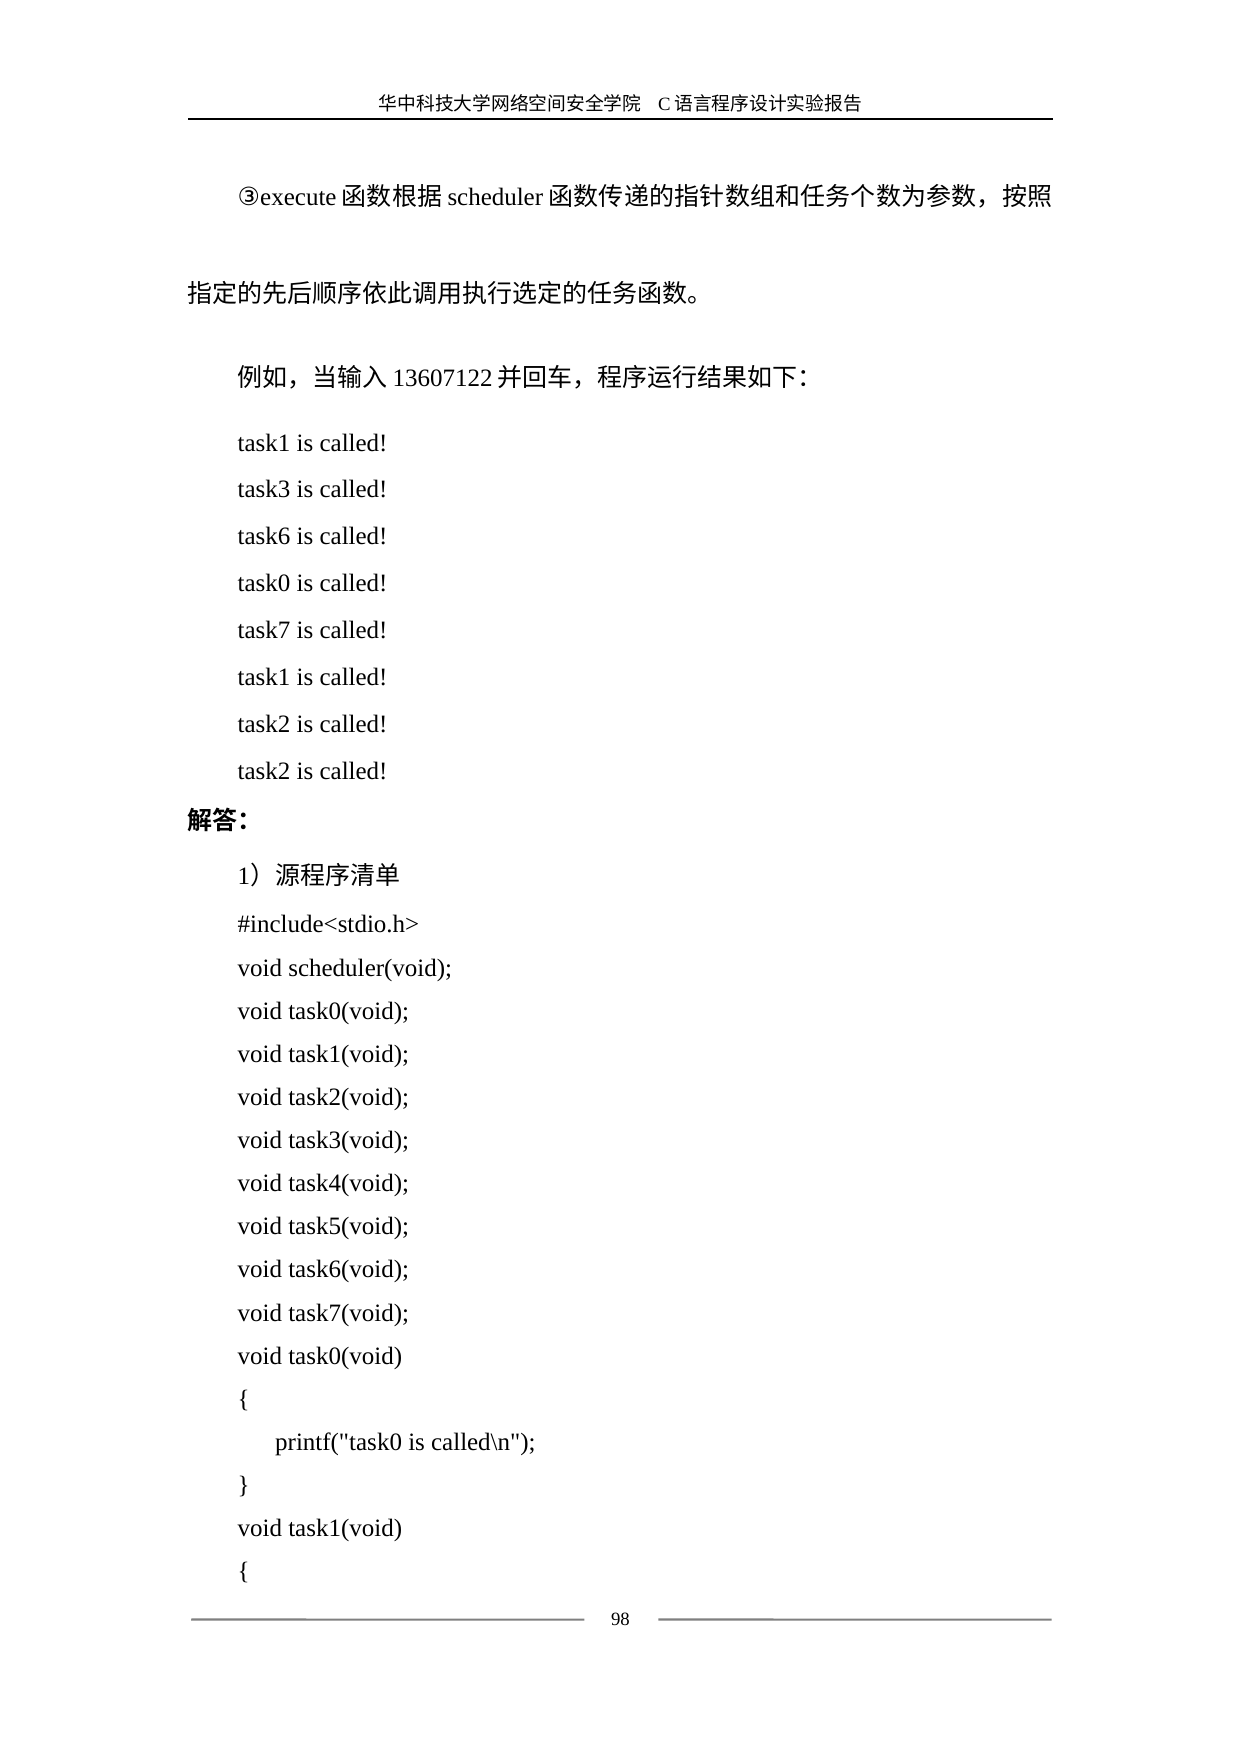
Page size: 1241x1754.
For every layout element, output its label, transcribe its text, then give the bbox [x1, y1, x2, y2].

text 例如，当输入13607122并回车，程序运行结果如下： [187, 343, 1053, 408]
text { [187, 1556, 1053, 1585]
text task2 is called! [187, 707, 1053, 739]
text task1 is called! [187, 660, 1053, 693]
text 解答： [187, 801, 1053, 837]
text void task1(void) [187, 1513, 1053, 1542]
text void task7(void); [187, 1298, 1053, 1326]
text ③execute函数根据scheduler函数传递的指针数组和任务个数为参数，按照指定的先后顺序依此调用执行选定的任务函数。 [187, 162, 1053, 324]
text void task6(void); [187, 1254, 1053, 1283]
text void scheduler(void); [187, 953, 1053, 981]
text task3 is called! [187, 473, 1053, 505]
text void task3(void); [187, 1125, 1053, 1154]
text void task5(void); [187, 1211, 1053, 1240]
text task1 is called! [187, 426, 1053, 458]
text void task2(void); [187, 1082, 1053, 1111]
text task0 is called! [187, 566, 1053, 599]
text task7 is called! [187, 613, 1053, 646]
text printf("task0 is called\n"); [187, 1427, 1053, 1456]
text void task0(void); [187, 996, 1053, 1024]
text #include<stdio.h> [187, 909, 1053, 938]
text void task0(void) [187, 1341, 1053, 1369]
text } [187, 1470, 1053, 1499]
text { [187, 1384, 1053, 1413]
text task6 is called! [187, 519, 1053, 552]
text task2 is called! [187, 754, 1053, 786]
text void task4(void); [187, 1168, 1053, 1197]
text void task1(void); [187, 1039, 1053, 1068]
text 1）源程序清单 [187, 855, 1053, 891]
